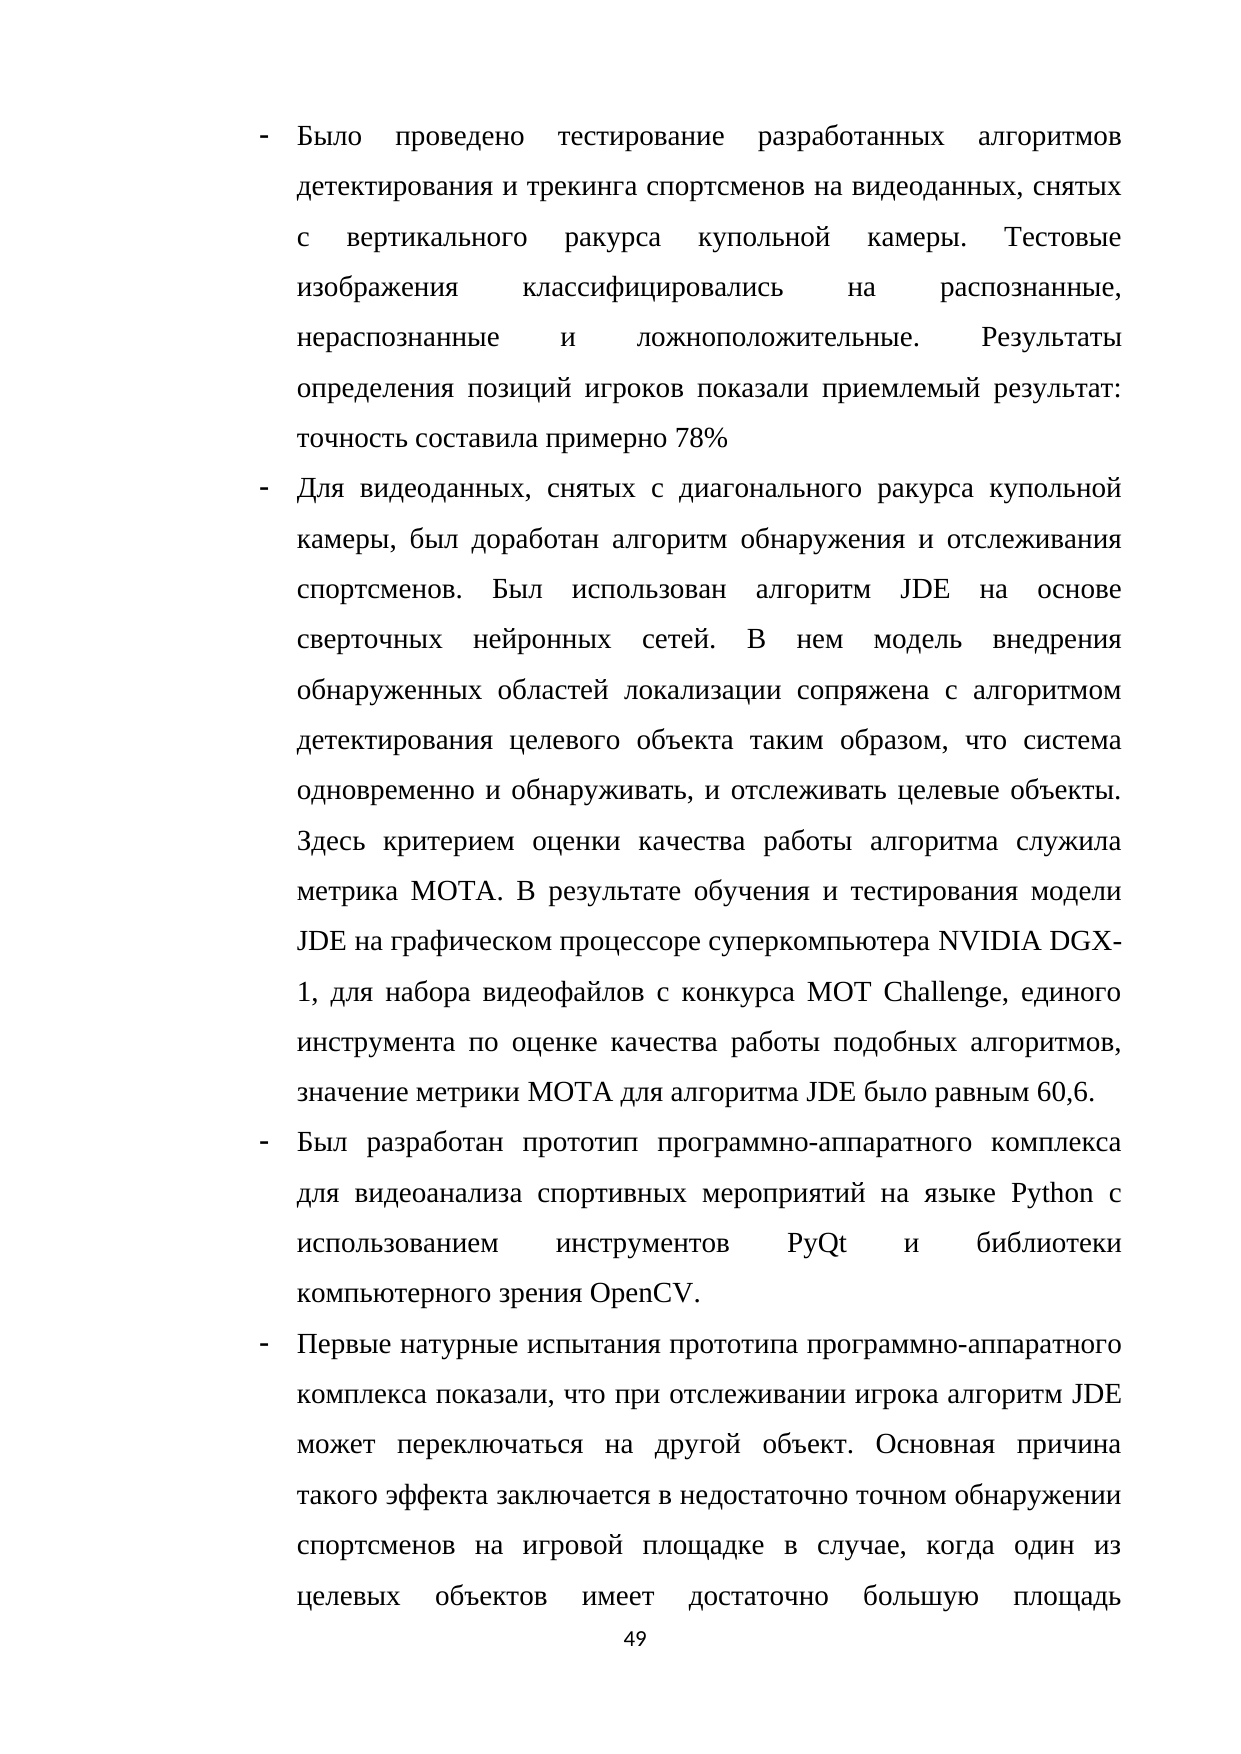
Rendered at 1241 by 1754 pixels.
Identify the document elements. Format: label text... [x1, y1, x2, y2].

list Был разработан прототип программно-аппаратного комплекса для видеоанализа спортивных мероприятий на языке Python с использованием инструментов PyQt и библиотеки компьютерного зрения OpenCV. [259, 1124, 1122, 1309]
list Для видеоданных, снятых с диагонального ракурса купольной камеры, был доработан алгоритм обнаружения и отслеживания спортсменов. Был использован алгоритм JDE на основе сверточных нейронных сетей. В нем модель внедрения обнаруженных областей локализации сопряжена с алгоритмом детектирования целевого объекта таким образом, что система одновременно и обнаруживать, и отслеживать целевые объекты. Здесь критерием оценки качества работы алгоритма служила метрика MOTA. В результате обучения и тестирования модели JDE на графическом процессоре суперкомпьютера NVIDIA DGX-1, для набора видеофайлов с конкурса MOT Challenge, единого инструмента по оценке качества работы подобных алгоритмов, значение метрики MOTA для алгоритма JDE было равным 60,6. [259, 470, 1122, 1108]
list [259, 1326, 1122, 1611]
list Было проведено тестирование разработанных алгоритмов детектирования и трекинга спортсменов на видеоданных, снятых с вертикального ракурса купольной камеры. Тестовые изображения классифицировались на распознанные, нераспознанные и ложноположительные. Результаты определения позиций игроков показали приемлемый результат: точность составила примерно 78% [259, 118, 1122, 454]
